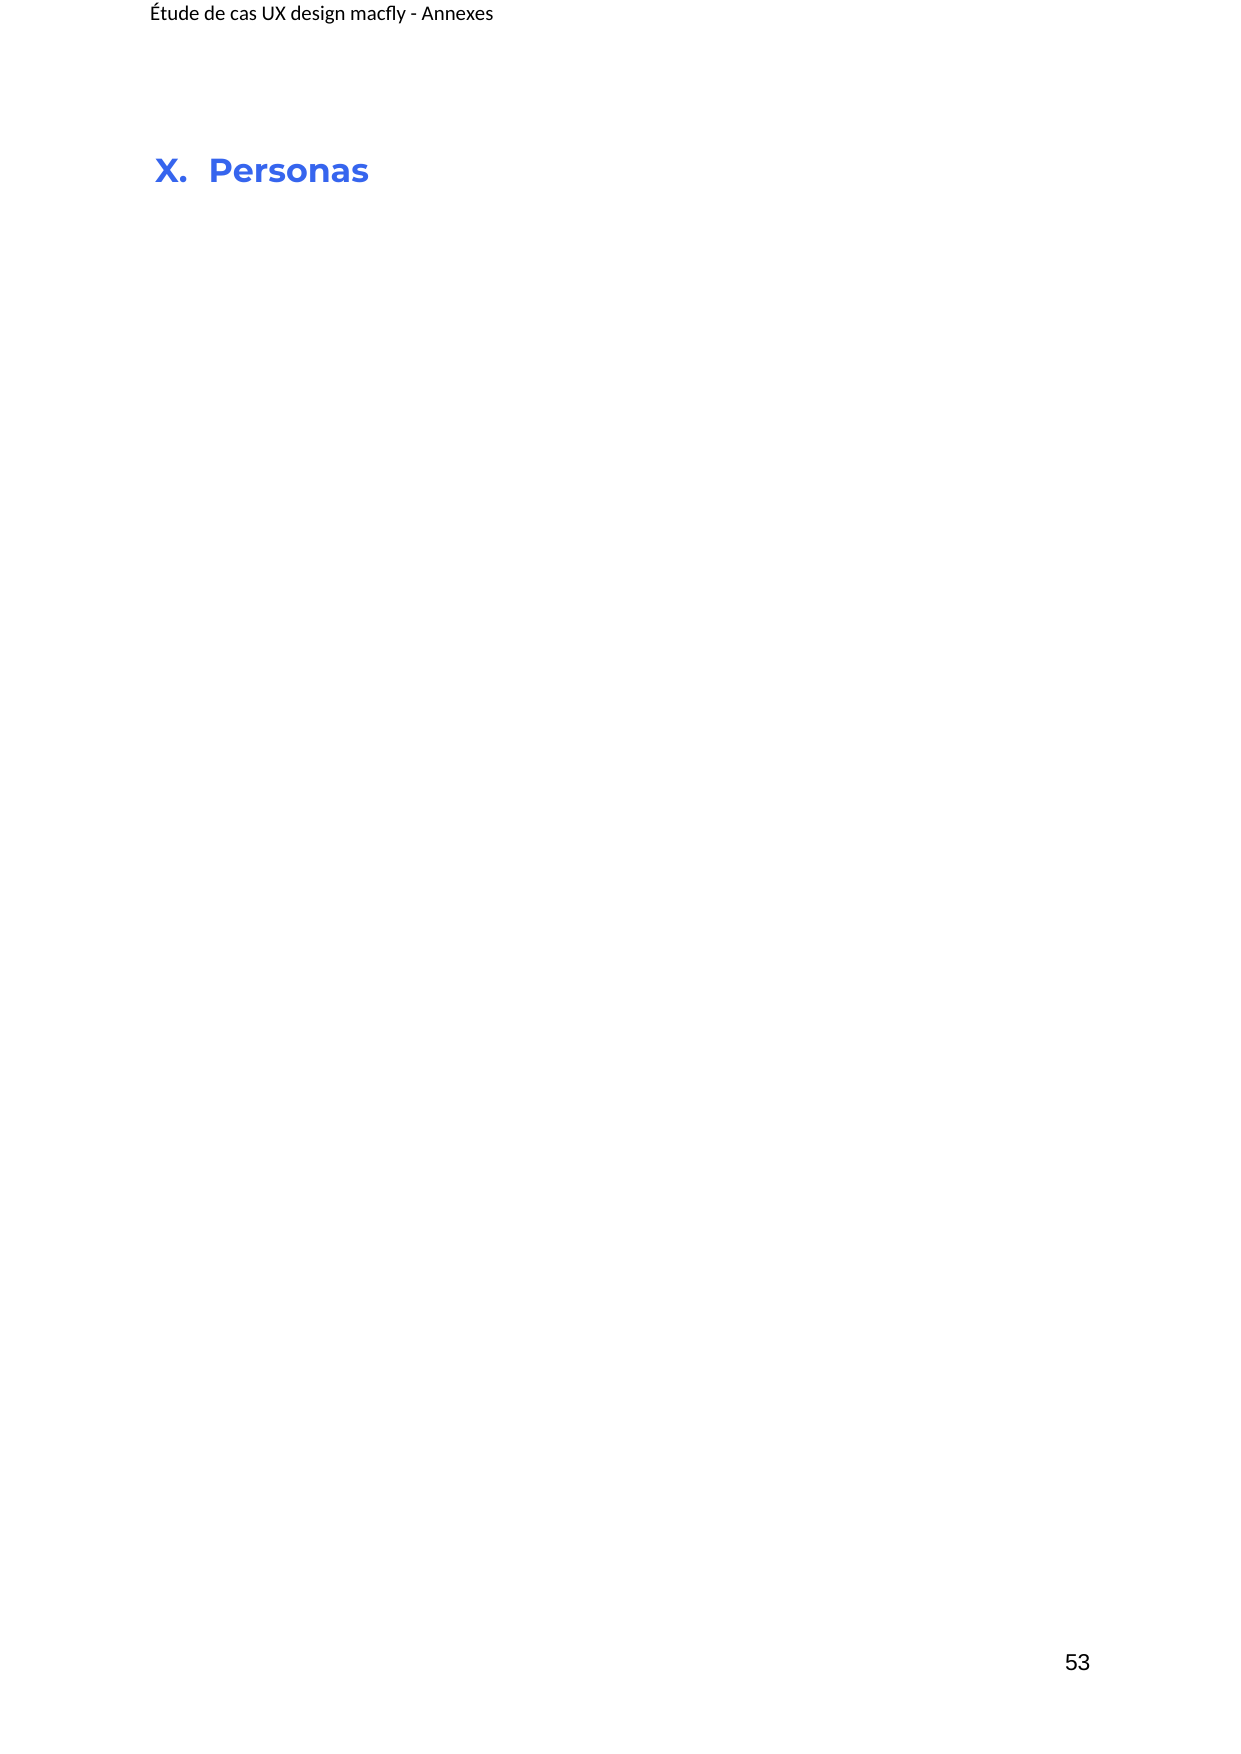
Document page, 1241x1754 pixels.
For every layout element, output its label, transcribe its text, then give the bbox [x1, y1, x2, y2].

subtitle Personas [187, 150, 1090, 191]
